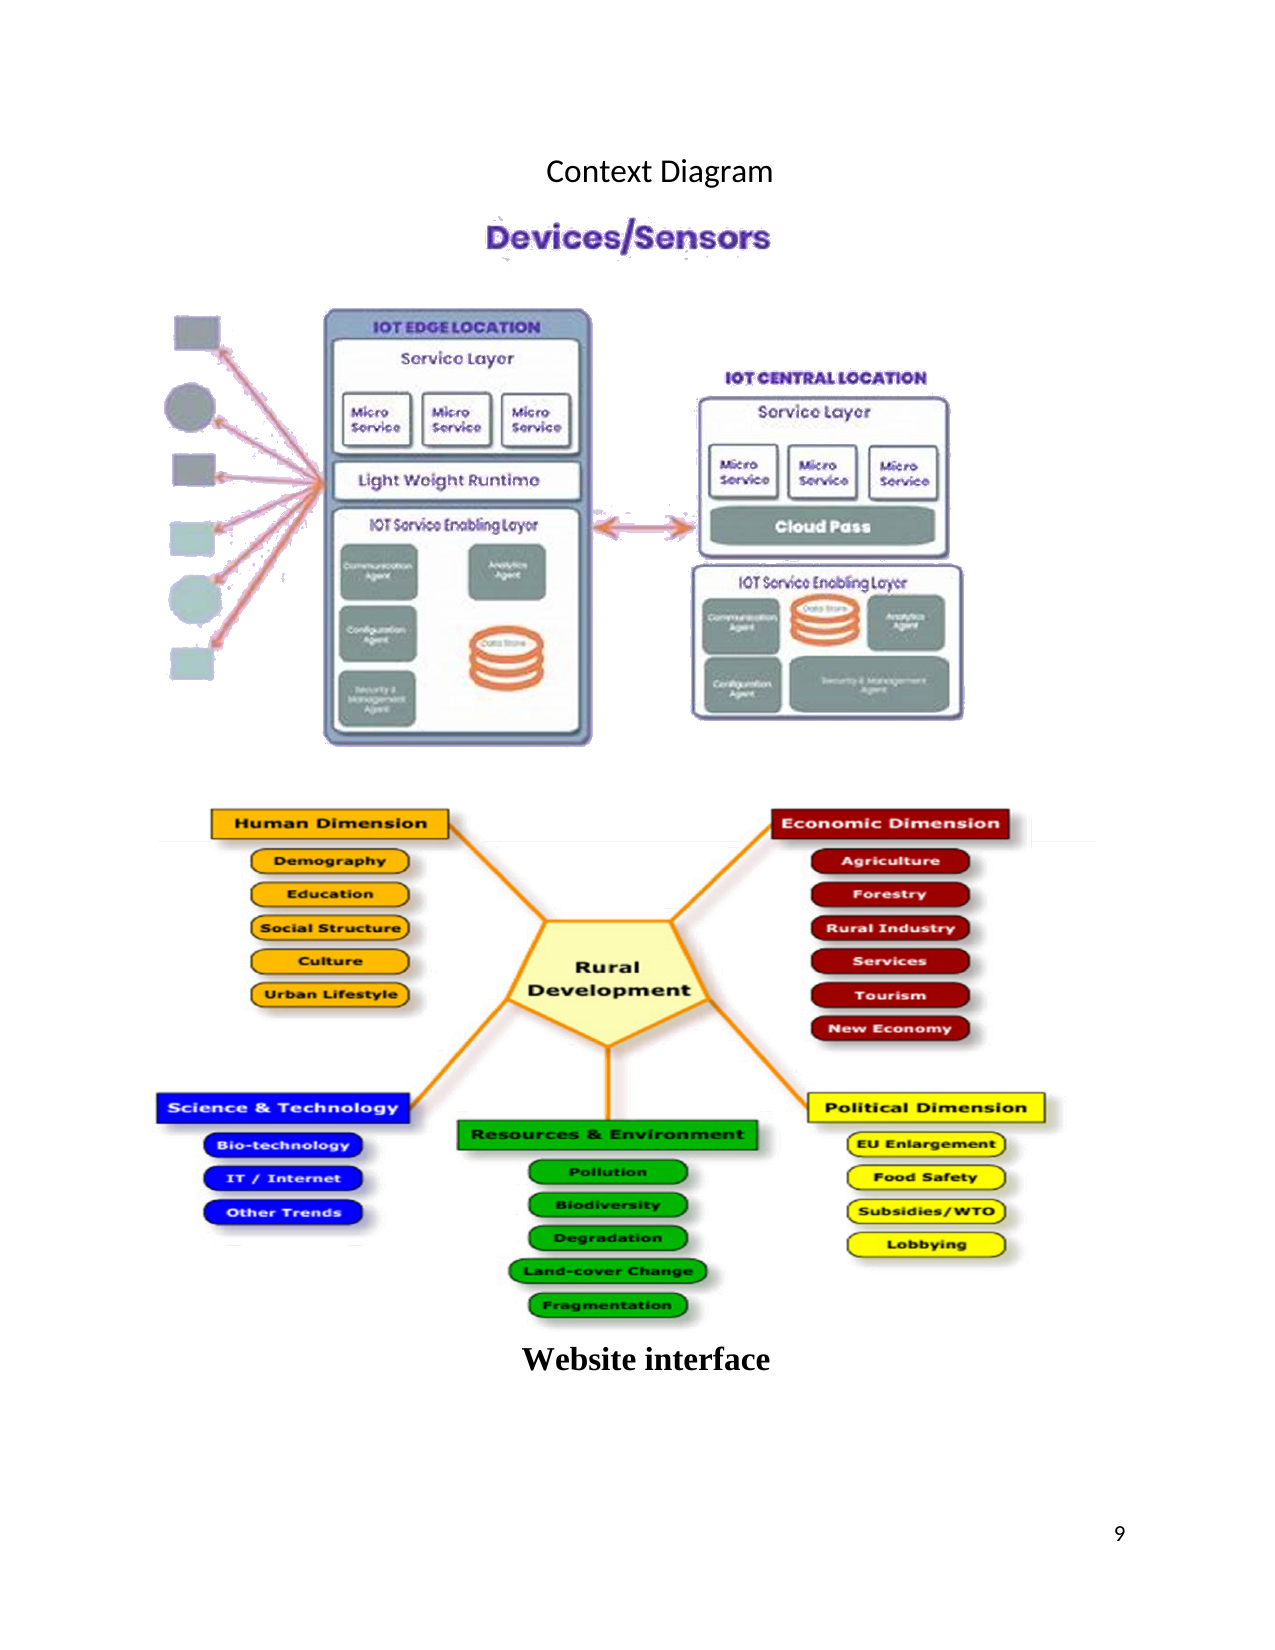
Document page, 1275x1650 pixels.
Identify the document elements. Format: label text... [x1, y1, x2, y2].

text Context Diagram [150, 150, 1125, 191]
picture [150, 201, 1095, 1333]
